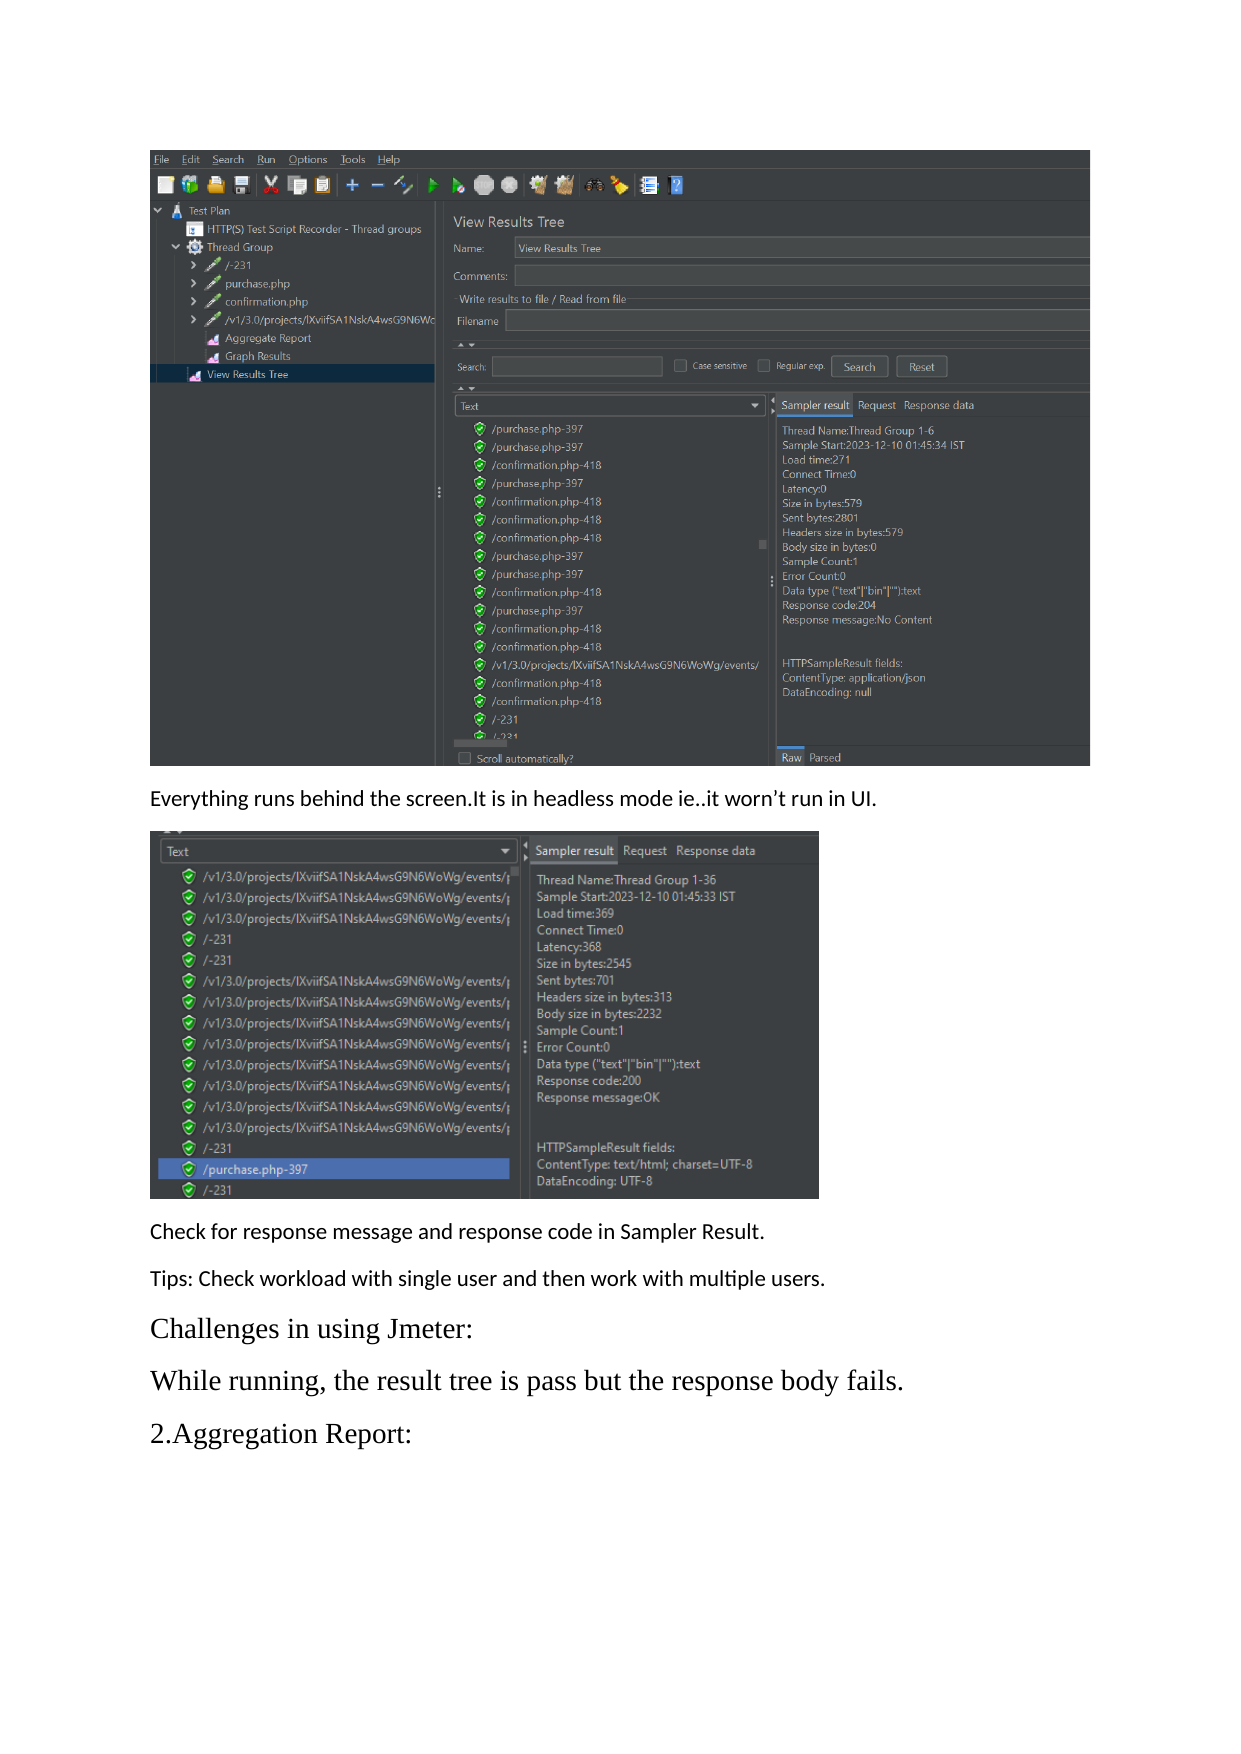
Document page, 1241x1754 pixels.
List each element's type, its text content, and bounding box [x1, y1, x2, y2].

text Tips: Check workload with single user and then work with multiple users. [150, 1264, 1090, 1292]
text Challenges in using Jmeter: [150, 1311, 1090, 1344]
picture [150, 150, 1091, 766]
text Check for response message and response code in Sampler Result. [150, 1217, 1090, 1245]
text While running, the result tree is pass but the response body fails. [150, 1363, 1090, 1397]
text 2.Aggregation Report: [150, 1416, 1090, 1450]
picture [150, 831, 819, 1199]
text Everything runs behind the screen.It is in headless mode ie..it worn’t run in UI. [150, 784, 1090, 813]
